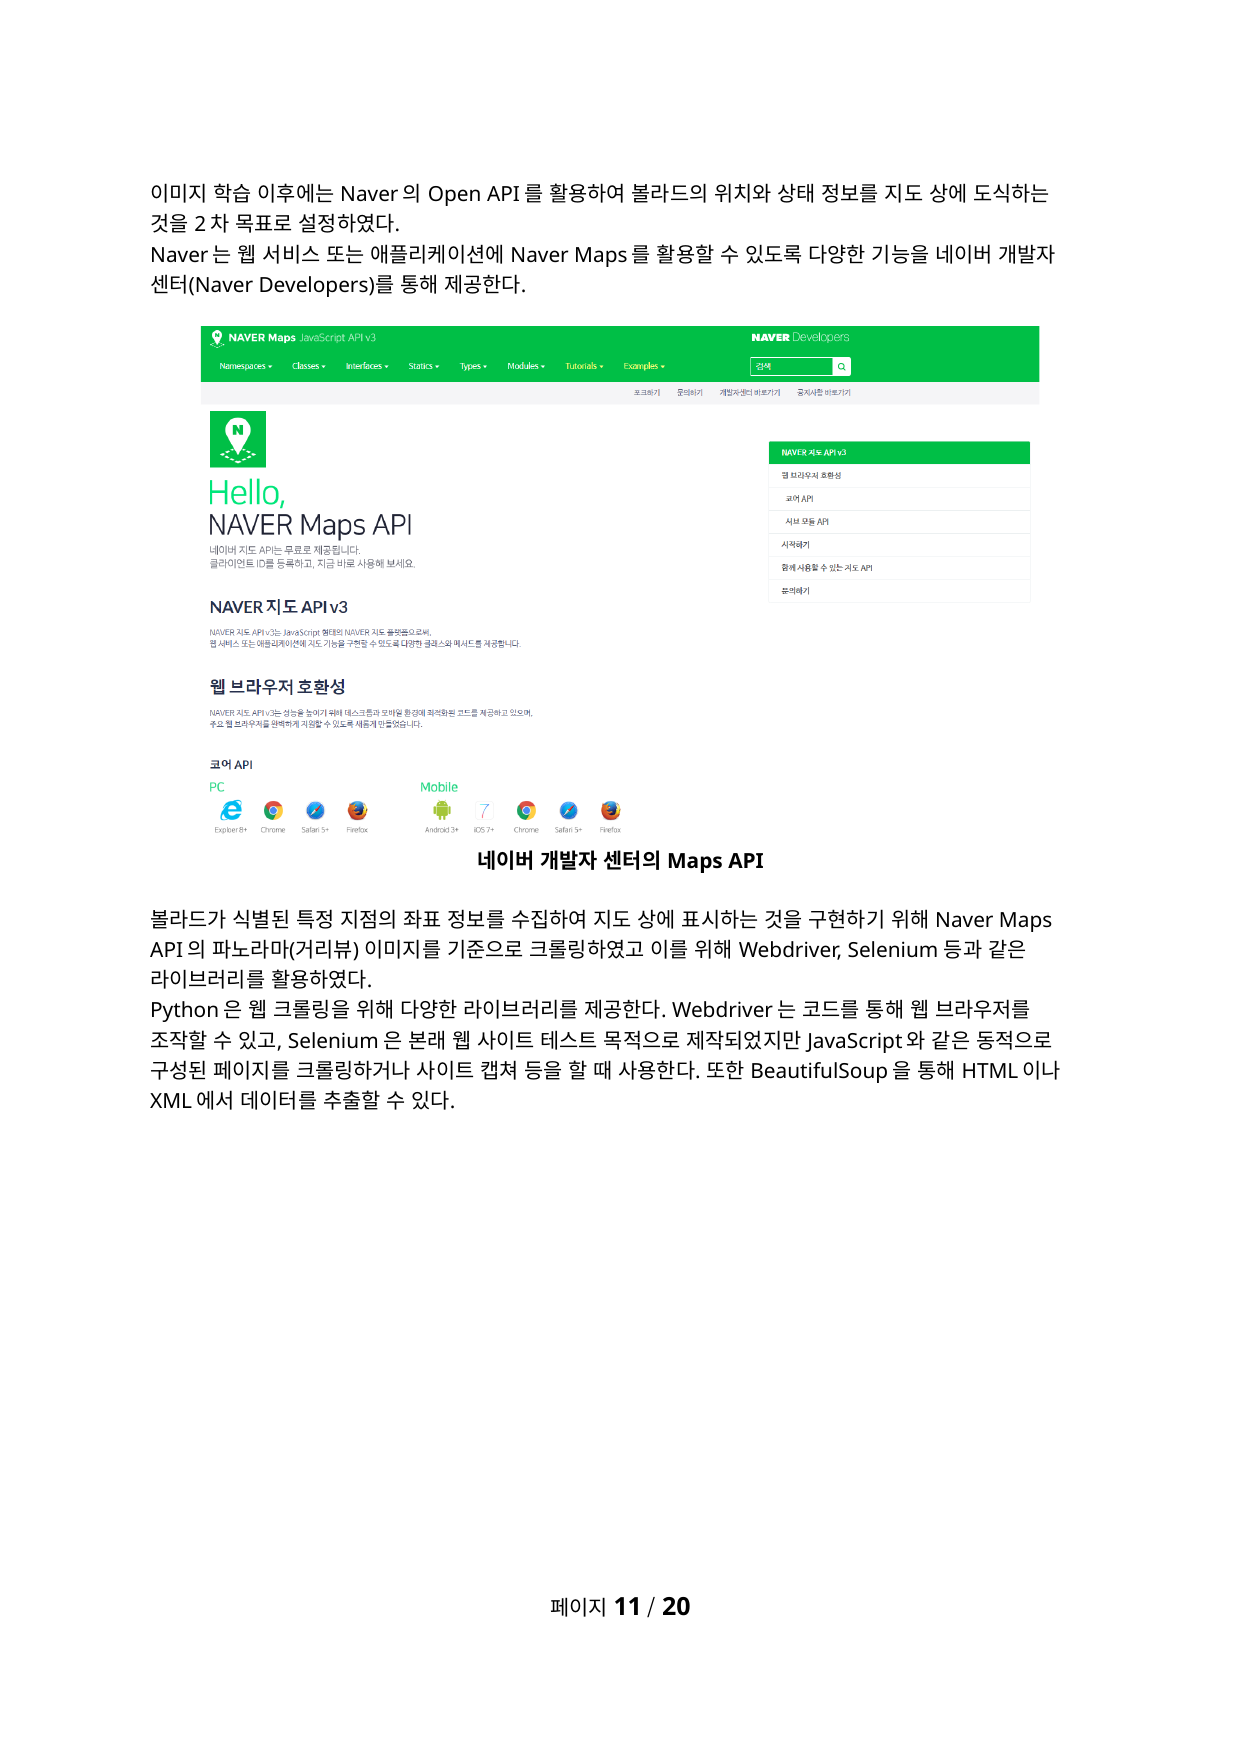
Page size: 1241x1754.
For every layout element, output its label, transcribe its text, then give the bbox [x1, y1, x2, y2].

text Naver는 웹 서비스 또는 애플리케이션에 Naver Maps를 활용할 수 있도록 다양한 기능을 네이버 개발자 센터(Naver Developers)를 통해 제공한다. [150, 238, 1090, 298]
picture [200, 326, 1040, 844]
text 이미지 학습 이후에는 Naver의 Open API를 활용하여 볼라드의 위치와 상태 정보를 지도 상에 도식하는 것을 2차 목표로 설정하였다. [150, 177, 1090, 238]
text 볼라드가 식별된 특정 지점의 좌표 정보를 수집하여 지도 상에 표시하는 것을 구현하기 위해 Naver Maps API의 파노라마(거리뷰) 이미지를 기준으로 크롤링하였고 이를 위해 Webdriver, Selenium 등과 같은 라이브러리를 활용하였다. [150, 903, 1090, 994]
text 네이버 개발자 센터의 Maps API [150, 844, 1090, 874]
text Python은 웹 크롤링을 위해 다양한 라이브러리를 제공한다. Webdriver는 코드를 통해 웹 브라우저를 조작할 수 있고, Selenium은 본래 웹 사이트 테스트 목적으로 제작되었지만 JavaScript와 같은 동적으로 구성된 페이지를 크롤링하거나 사이트 캡쳐 등을 할 때 사용한다. 또한 BeautifulSoup을 통해 HTML이나 XML에서 데이터를 추출할 수 있다. [150, 994, 1090, 1115]
